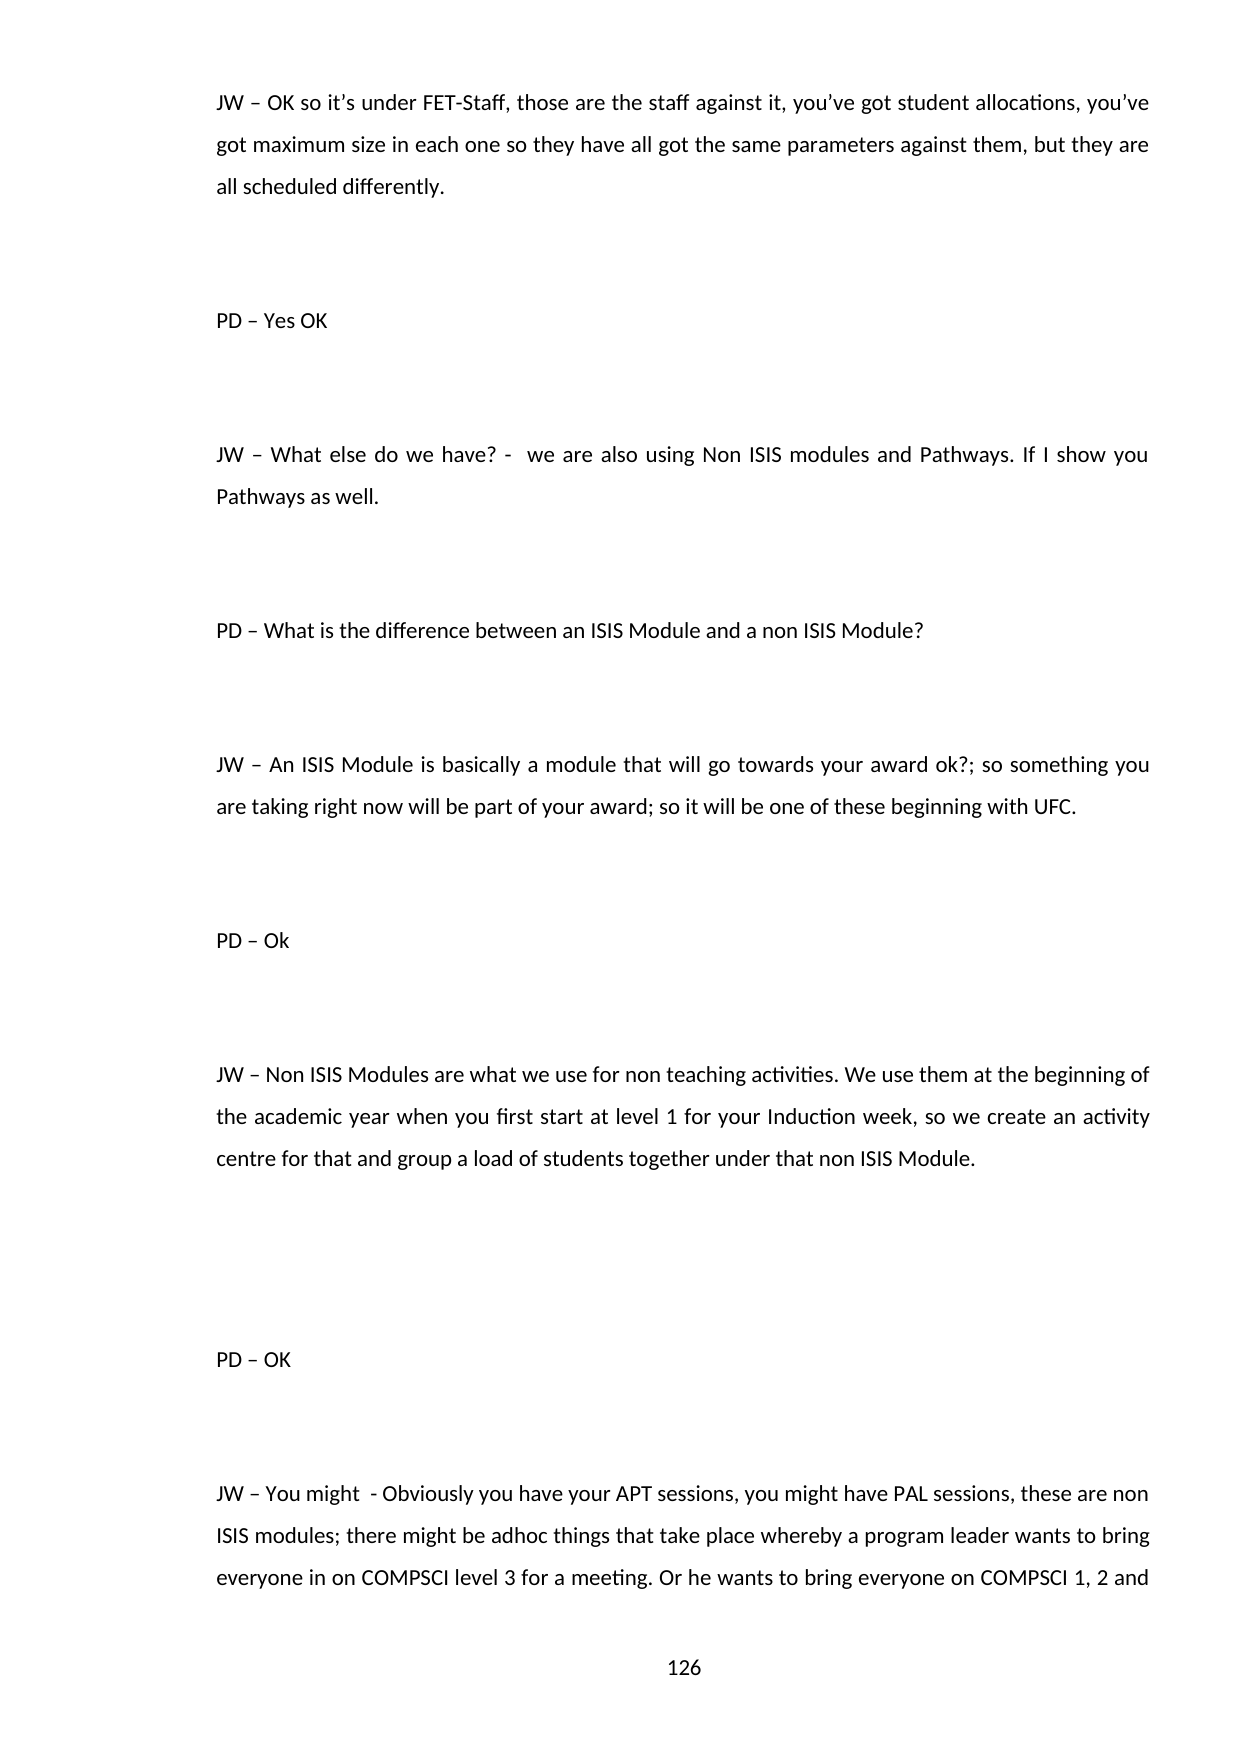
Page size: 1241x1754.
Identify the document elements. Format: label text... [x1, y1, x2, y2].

text JW – OK so it’s under FET-Staff, those are the staff against it, you’ve got student allocations, you’ve got maximum size in each one so they have all got the same parameters against them, but they are all scheduled differently. [216, 88, 1152, 201]
text JW – Non ISIS Modules are what we use for non teaching activities. We use them at the beginning of the academic year when you first start at level 1 for your Induction week, so we create an activity centre for that and group a load of students together under that non ISIS Module. [216, 1060, 1152, 1172]
text PD – Yes OK [216, 306, 1152, 334]
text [216, 1479, 1152, 1591]
text PD – What is the difference between an ISIS Module and a non ISIS Module? [216, 616, 1152, 644]
text PD – OK [216, 1345, 1152, 1373]
text JW – An ISIS Module is basically a module that will go towards your award ok?; so something you are taking right now will be part of your award; so it will be one of these beginning with UFC. [216, 750, 1152, 820]
text PD – Ok [216, 926, 1152, 954]
text JW – What else do we have? - we are also using Non ISIS modules and Pathways. If I show you Pathways as well. [216, 440, 1152, 510]
